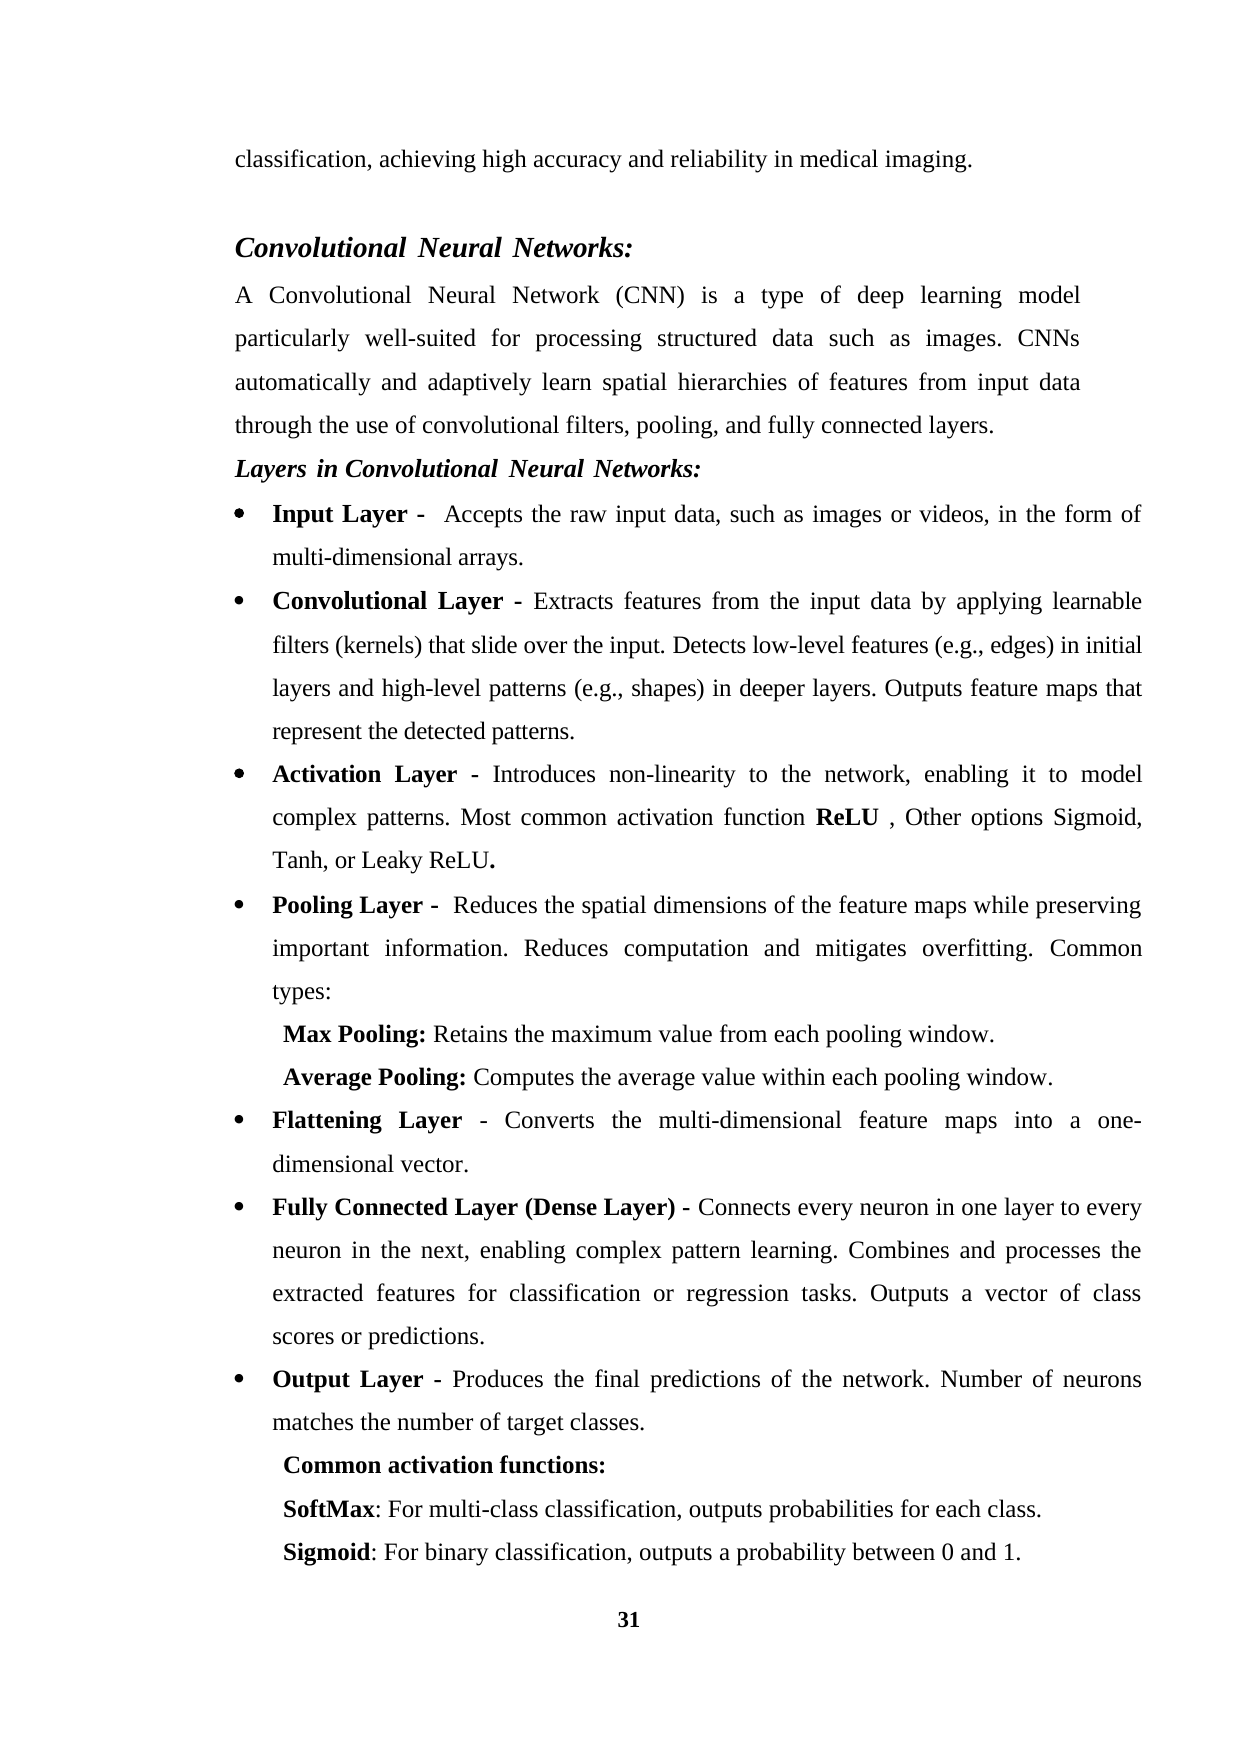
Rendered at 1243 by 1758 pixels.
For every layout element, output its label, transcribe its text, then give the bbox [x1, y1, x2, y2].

text Convolutional Neural Networks: [234, 230, 1081, 263]
list Max Pooling: Retains the maximum value from each pooling window. [283, 1019, 1143, 1048]
list Common activation functions: [283, 1451, 1143, 1479]
text Layers in Convolutional Neural Networks: [234, 453, 1143, 483]
list Output Layer - Produces the final predictions of the network. Number of neurons matches the number of target classes. [234, 1364, 1143, 1436]
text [234, 144, 1081, 172]
list Input Layer - Accepts the raw input data, such as images or videos, in the form of multi-dimensional arrays. [234, 498, 1143, 571]
list Convolutional Layer - Extracts features from the input data by applying learnable filters (kernels) that slide over the input. Detects low-level features (e.g., edges) in initial layers and high-level patterns (e.g., shapes) in deeper layers. Outputs feature maps that represent the detected patterns. [234, 585, 1143, 745]
list Fully Connected Layer (Dense Layer) - Connects every neuron in one layer to every neuron in the next, enabling complex pattern learning. Combines and processes the extracted features for classification or regression tasks. Outputs a vector of class scores or predictions. [234, 1192, 1143, 1350]
list Average Pooling: Computes the average value within each pooling window. [283, 1062, 1143, 1091]
list Activation Layer - Introduces non-linearity to the network, enabling it to model complex patterns. Most common activation function ReLU , Other options Sigmoid, Tanh, or Leaky ReLU. [234, 759, 1143, 874]
list Sigmoid: For binary classification, outputs a probability between 0 and 1. [283, 1537, 1143, 1566]
list Pooling Layer - Reduces the spatial dimensions of the feature maps while preserving important information. Reduces computation and mitigates overfitting. Common types: [234, 889, 1143, 1005]
text A Convolutional Neural Network (CNN) is a type of deep learning model particularly well-suited for processing structured data such as images. CNNs automatically and adaptively learn spatial hierarchies of features from input data through the use of convolutional filters, pooling, and fully connected layers. [234, 280, 1081, 438]
list SoftMax: For multi-class classification, outputs probabilities for each class. [283, 1494, 1143, 1522]
list Flattening Layer - Converts the multi-dimensional feature maps into a one-dimensional vector. [234, 1106, 1143, 1177]
